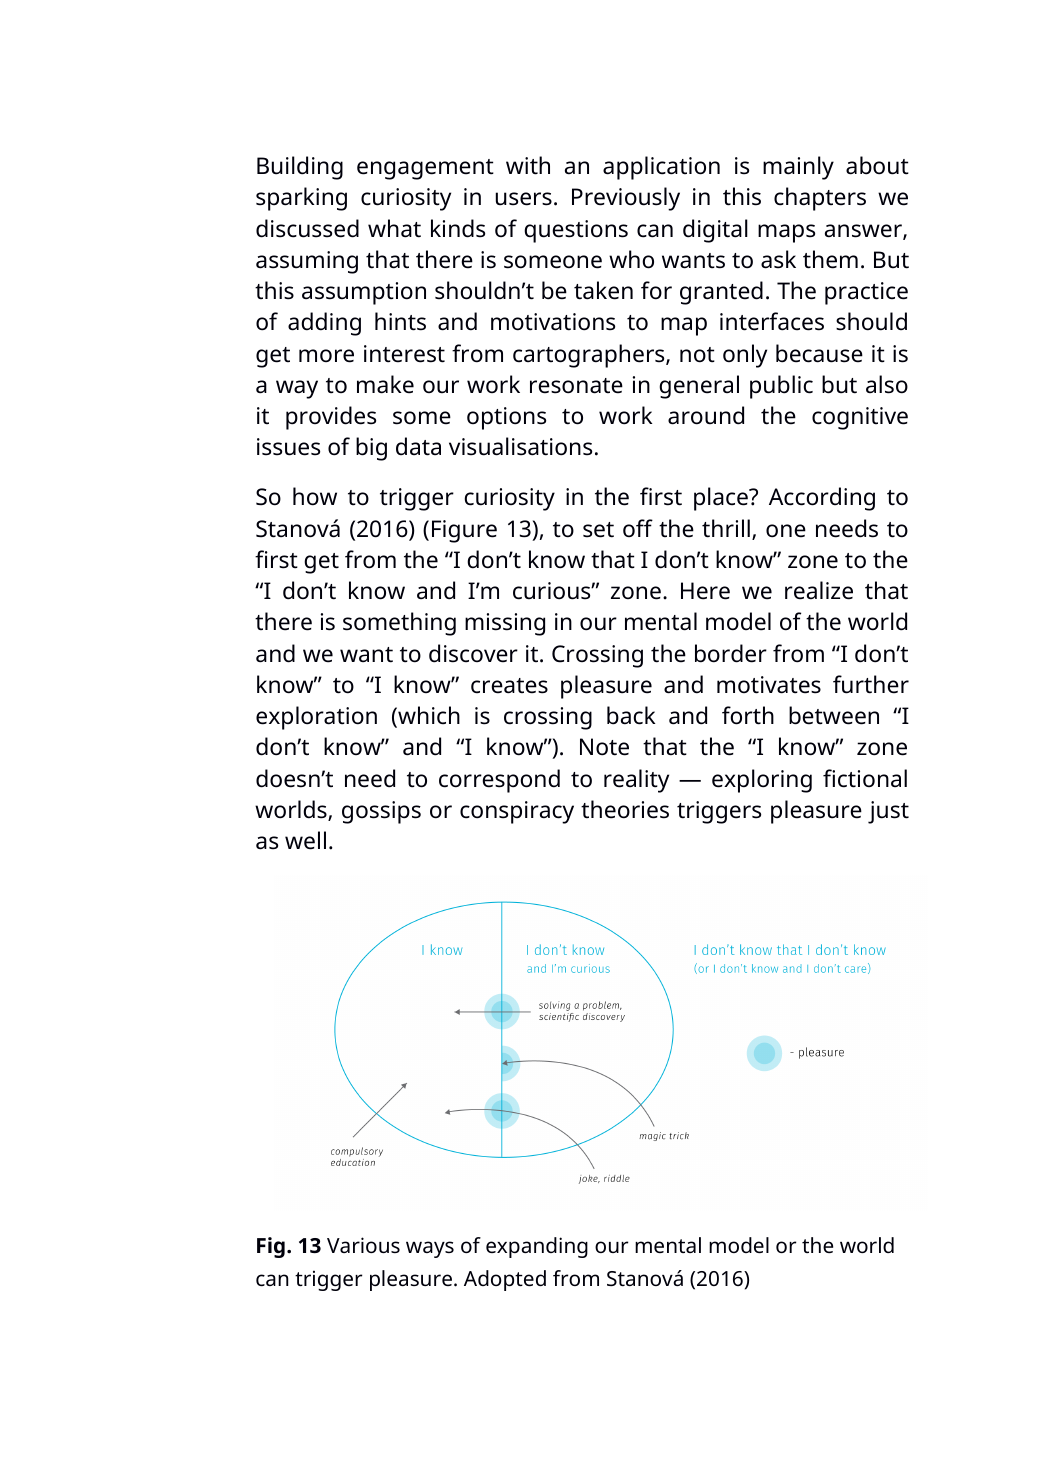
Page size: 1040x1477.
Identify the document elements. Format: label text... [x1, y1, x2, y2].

picture [274, 875, 929, 1211]
text So how to trigger curiosity in the first place? According to Stanová (2016) (Figure 13), to set off the thrill, one needs to first get from the “I don’t know that I don’t know” zone to the “I don’t know and I’m curious” zone. Here we realize that there is something missing in our mental model of the world and we want to discover it. Crossing the border from “I don’t know” to “I know” creates pleasure and motivates further exploration (which is crossing back and forth between “I don’t know” and “I know”). Note that the “I know” zone doesn’t need to correspond to reality — exploring fictional worlds, gossips or conspiracy theories triggers pleasure just as well. [255, 481, 910, 856]
text Building engagement with an application is mainly about sparking curiosity in users. Previously in this chapters we discussed what kinds of questions can digital maps answer, assuming that there is someone who wants to ask them. But this assumption shouldn’t be taken for granted. The practice of adding hints and motivations to map interfaces should get more interest from cartographers, not only because it is a way to make our work resonate in general public but also it provides some options to work around the cognitive issues of big data visualisations. [255, 150, 910, 462]
text Fig. 13 Various ways of expanding our mental model or the world can trigger pleasure. Adopted from Stanová (2016) [255, 1231, 910, 1292]
